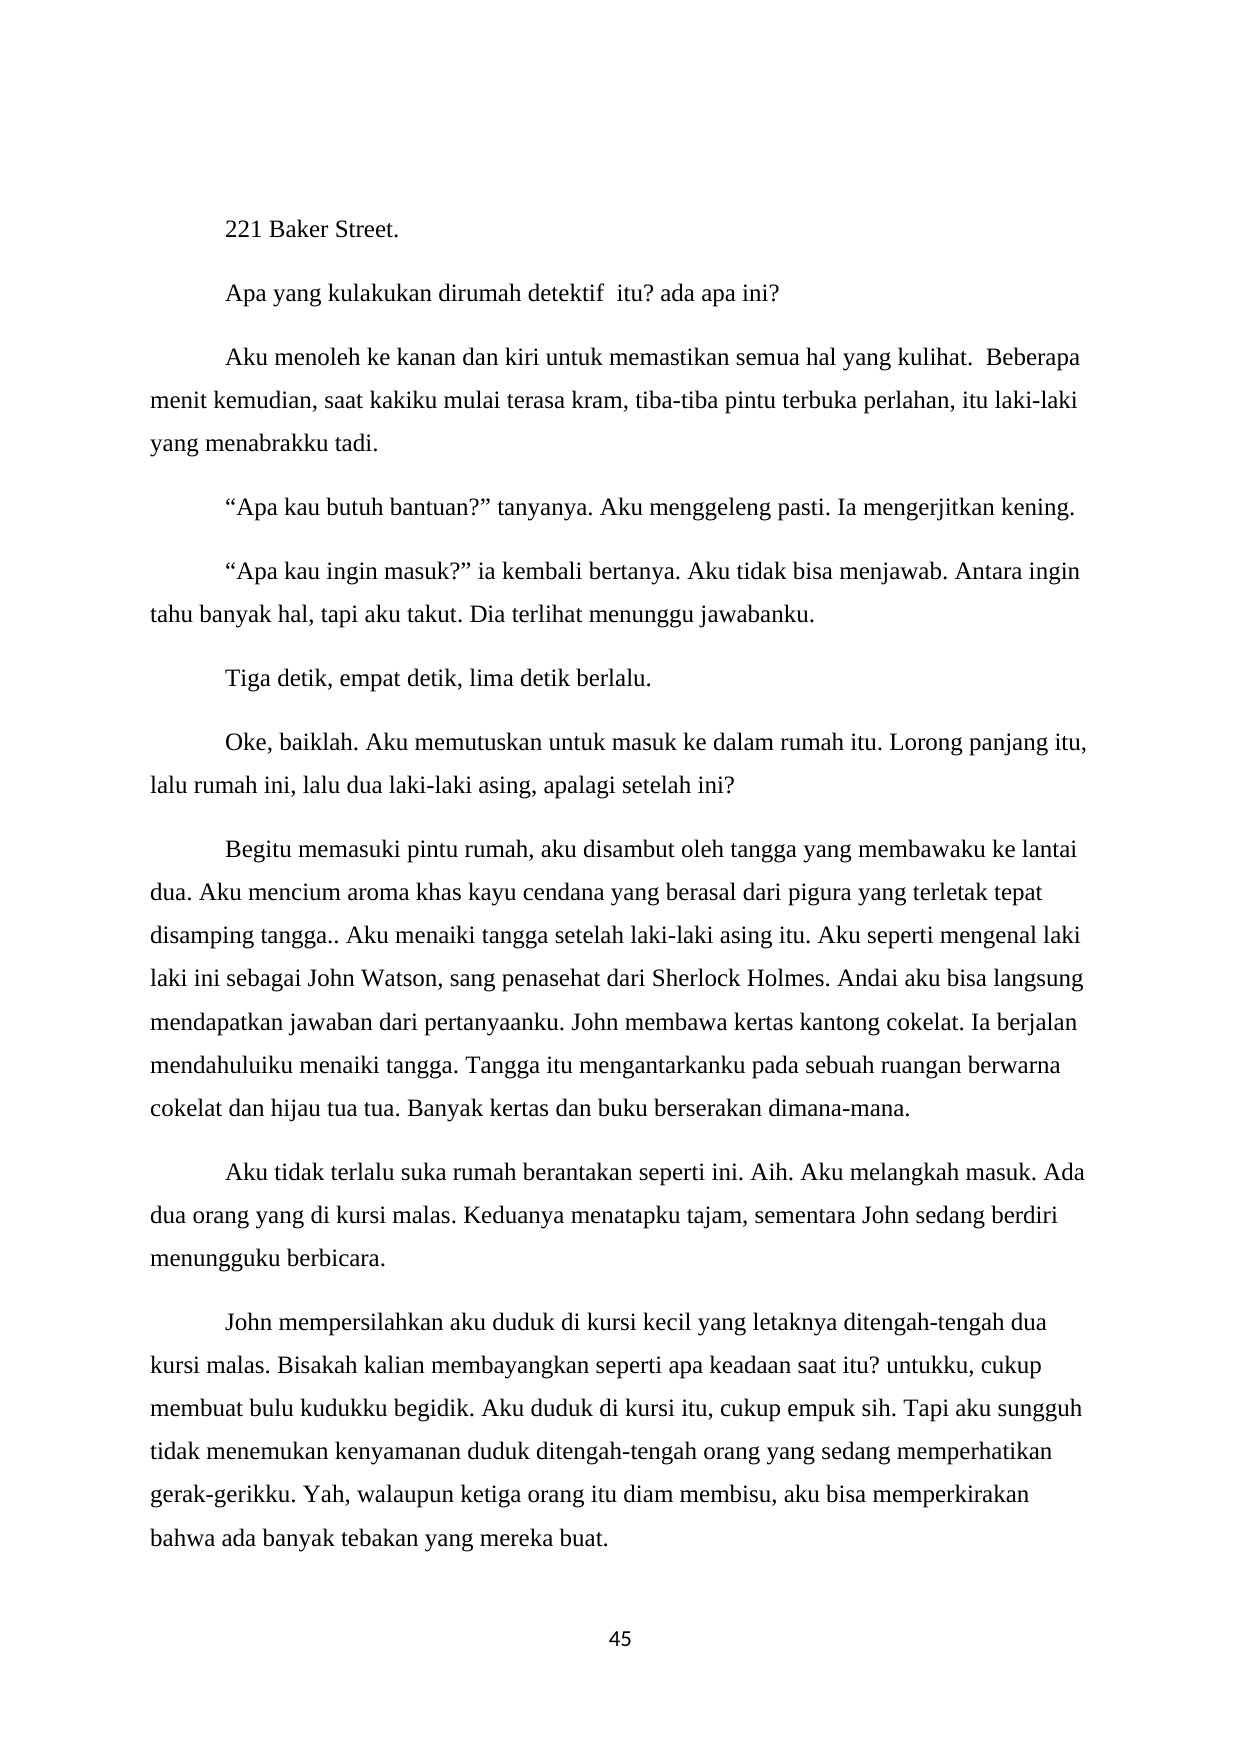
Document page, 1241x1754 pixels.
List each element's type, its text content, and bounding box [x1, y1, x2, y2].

text “Apa kau butuh bantuan?” tanyanya. Aku menggeleng pasti. Ia mengerjitkan kening. [150, 492, 1090, 521]
text “Apa kau ingin masuk?” ia kembali bertanya. Aku tidak bisa menjawab. Antara ingin tahu banyak hal, tapi aku takut. Dia terlihat menunggu jawabanku. [150, 556, 1090, 628]
text 221 Baker Street. [150, 214, 1090, 243]
text Aku tidak terlalu suka rumah berantakan seperti ini. Aih. Aku melangkah masuk. Ada dua orang yang di kursi malas. Keduanya menatapku tajam, sementara John sedang berdiri menungguku berbicara. [150, 1157, 1090, 1272]
text Oke, baiklah. Aku memutuskan untuk masuk ke dalam rumah itu. Lorong panjang itu, lalu rumah ini, lalu dua laki-laki asing, apalagi setelah ini? [150, 727, 1090, 799]
text Tiga detik, empat detik, lima detik berlalu. [150, 663, 1090, 692]
text Begitu memasuki pintu rumah, aku disambut oleh tangga yang membawaku ke lantai dua. Aku mencium aroma khas kayu cendana yang berasal dari pigura yang terletak tepat disamping tangga.. Aku menaiki tangga setelah laki-laki asing itu. Aku seperti mengenal laki laki ini sebagai John Watson, sang penasehat dari Sherlock Holmes. Andai aku bisa langsung mendapatkan jawaban dari pertanyaanku. John membawa kertas kantong cokelat. Ia berjalan mendahuluiku menaiki tangga. Tangga itu mengantarkanku pada sebuah ruangan berwarna cokelat dan hijau tua tua. Banyak kertas dan buku berserakan dimana-mana. [150, 834, 1090, 1122]
text John mempersilahkan aku duduk di kursi kecil yang letaknya ditengah-tengah dua kursi malas. Bisakah kalian membayangkan seperti apa keadaan saat itu? untukku, cukup membuat bulu kudukku begidik. Aku duduk di kursi itu, cukup empuk sih. Tapi aku sungguh tidak menemukan kenyamanan duduk ditengah-tengah orang yang sedang memperhatikan gerak-gerikku. Yah, walaupun ketiga orang itu diam membisu, aku bisa memperkirakan bahwa ada banyak tebakan yang mereka buat. [150, 1307, 1090, 1551]
text Aku menoleh ke kanan dan kiri untuk memastikan semua hal yang kulihat. Beberapa menit kemudian, saat kakiku mulai terasa kram, tiba-tiba pintu terbuka perlahan, itu laki-laki yang menabrakku tadi. [150, 342, 1090, 457]
text Apa yang kulakukan dirumah detektif itu? ada apa ini? [150, 278, 1090, 307]
